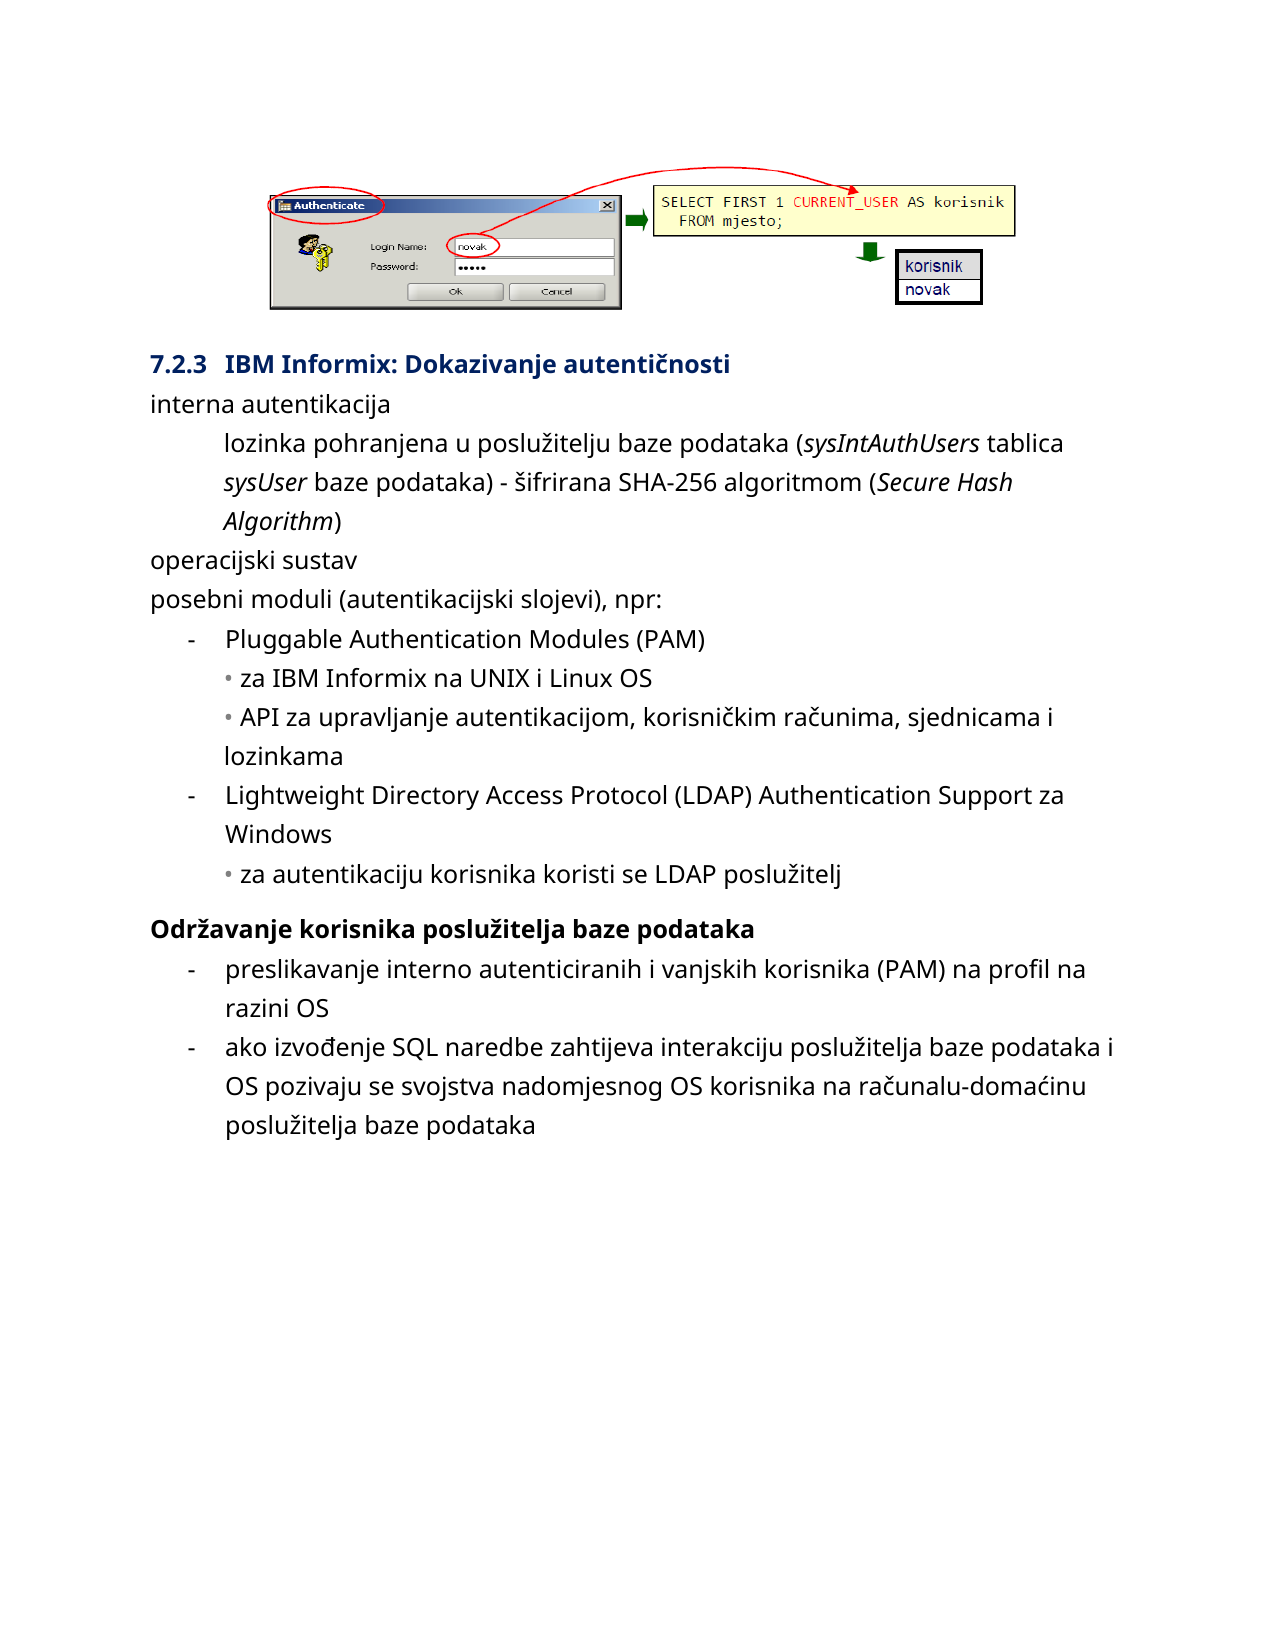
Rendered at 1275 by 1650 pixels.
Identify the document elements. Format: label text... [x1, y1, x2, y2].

subtitle IBM Informix: Dokazivanje autentičnosti [150, 347, 1125, 381]
text • za IBM Informix na UNIX i Linux OS [224, 661, 1125, 694]
text interna autentikacija [150, 386, 1125, 420]
list Lightweight Directory Access Protocol (LDAP) Authentication Support za Windows [187, 778, 1125, 851]
list ako izvođenje SQL naredbe zahtijeva interakciju poslužitelja baze podataka i OS pozivaju se svojstva nadomjesnog OS korisnika na računalu-domaćinu poslužitelja baze podataka [187, 1030, 1125, 1142]
text lozinka pohranjena u poslužitelju baze podataka (sysIntAuthUsers tablica sysUser baze podataka) - šifrirana SHA-256 algoritmom (Secure Hash Algorithm) [224, 426, 1125, 538]
text • API za upravljanje autentikacijom, korisničkim računima, sjednicama i lozinkama [224, 700, 1125, 773]
list Pluggable Authentication Modules (PAM) [187, 621, 1125, 655]
text operacijski sustav [150, 543, 1125, 577]
text • za autentikaciju korisnika koristi se LDAP poslužitelj [224, 856, 1125, 890]
text Održavanje korisnika poslužitelja baze podataka [150, 912, 1125, 946]
text posebni moduli (autentikacijski slojevi), npr: [150, 582, 1125, 616]
picture [253, 150, 1022, 323]
list preslikavanje interno autenticiranih i vanjskih korisnika (PAM) na profil na razini OS [187, 951, 1125, 1024]
